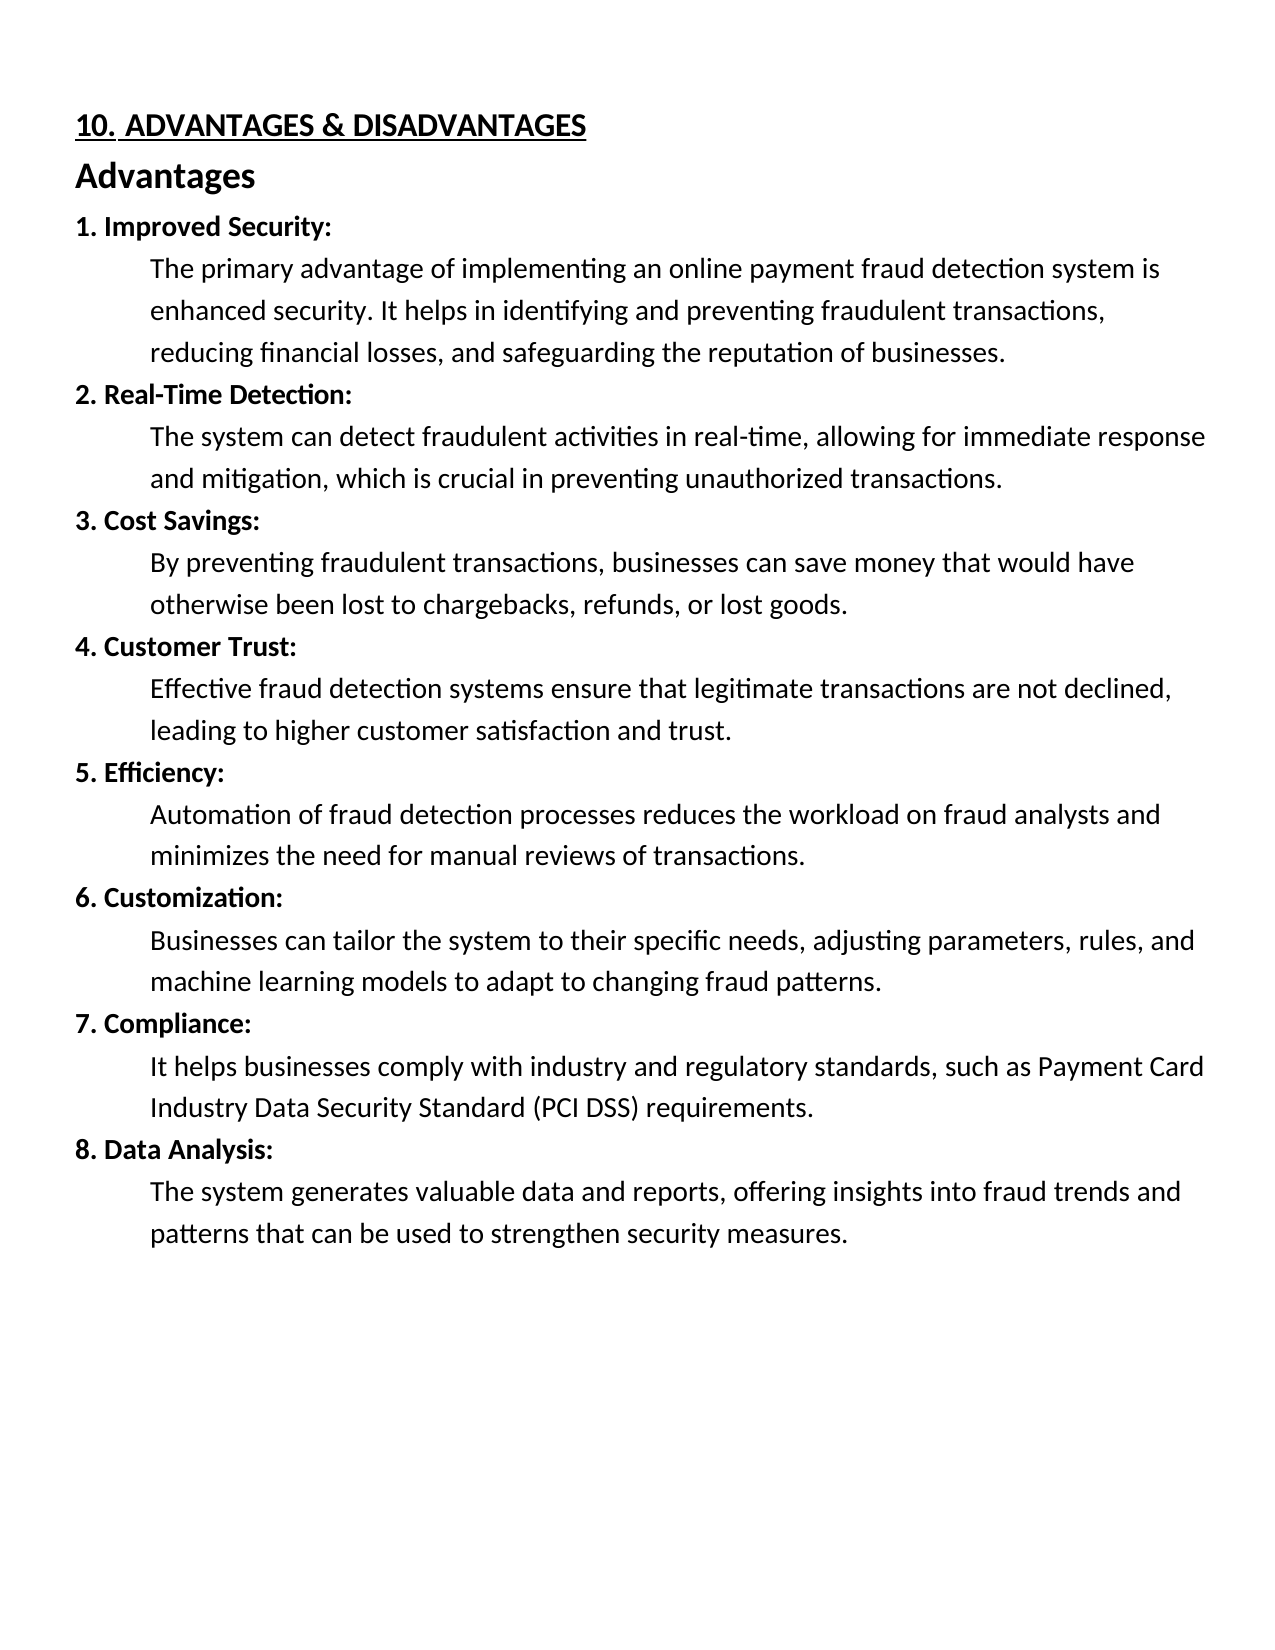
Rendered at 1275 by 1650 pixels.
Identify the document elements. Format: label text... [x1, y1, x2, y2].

subtitle Compliance: [75, 1005, 1237, 1041]
text It helps businesses comply with industry and regulatory standards, such as Payment Card Industry Data Security Standard (PCI DSS) requirements. [150, 1048, 1237, 1125]
subtitle Efficiency: [75, 754, 1237, 789]
text The primary advantage of implementing an online payment fraud detection system is enhanced security. It helps in identifying and preventing fraudulent transactions, reducing financial losses, and safeguarding the reputation of businesses. [150, 250, 1197, 369]
subtitle Improved Security: [75, 208, 1237, 244]
text Businesses can tailor the system to their specific needs, adjusting parameters, rules, and machine learning models to adapt to changing fraud patterns. [150, 922, 1237, 999]
list ADVANTAGES & DISADVANTAGES [75, 104, 1237, 145]
text The system generates valuable data and reports, offering insights into fraud trends and patterns that can be used to strengthen security measures. [150, 1173, 1237, 1251]
text By preventing fraudulent transactions, businesses can save money that would have otherwise been lost to chargebacks, refunds, or lost goods. [150, 544, 1237, 621]
subtitle Real-Time Detection: [75, 376, 1237, 412]
subtitle Customer Trust: [75, 628, 1237, 663]
text Effective fraud detection systems ensure that legitimate transactions are not declined, leading to higher customer satisfaction and trust. [150, 670, 1237, 747]
subtitle Advantages [75, 152, 1237, 198]
subtitle Customization: [75, 879, 1237, 915]
text Automation of fraud detection processes reduces the workload on fraud analysts and minimizes the need for manual reviews of transactions. [150, 796, 1237, 873]
subtitle Cost Savings: [75, 502, 1237, 537]
text The system can detect fraudulent activities in real-time, allowing for immediate response and mitigation, which is crucial in preventing unauthorized transactions. [150, 418, 1237, 495]
subtitle Data Analysis: [75, 1131, 1237, 1167]
